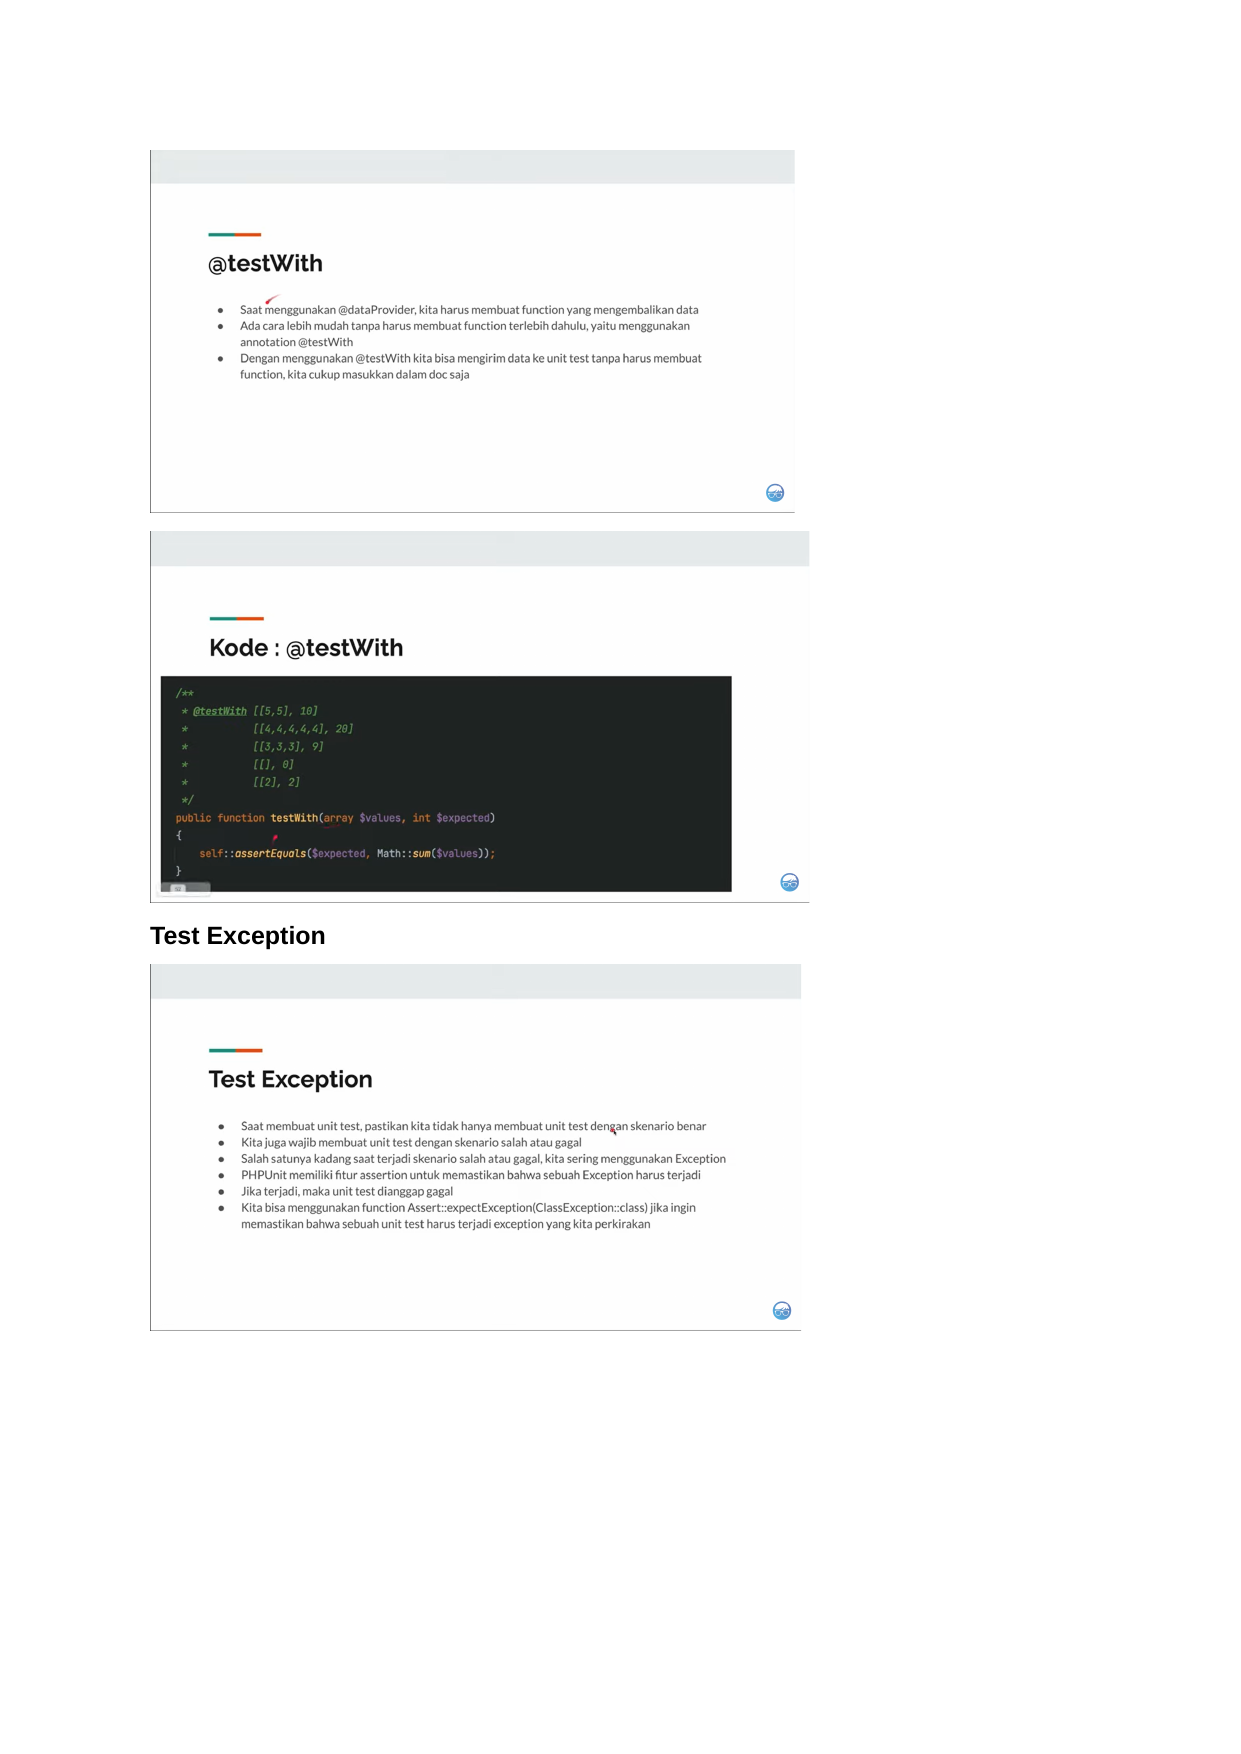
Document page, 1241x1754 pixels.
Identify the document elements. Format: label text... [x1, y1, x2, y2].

picture [150, 531, 810, 903]
picture [150, 964, 802, 1331]
picture [150, 150, 795, 513]
subtitle Test Exception [150, 921, 1090, 950]
